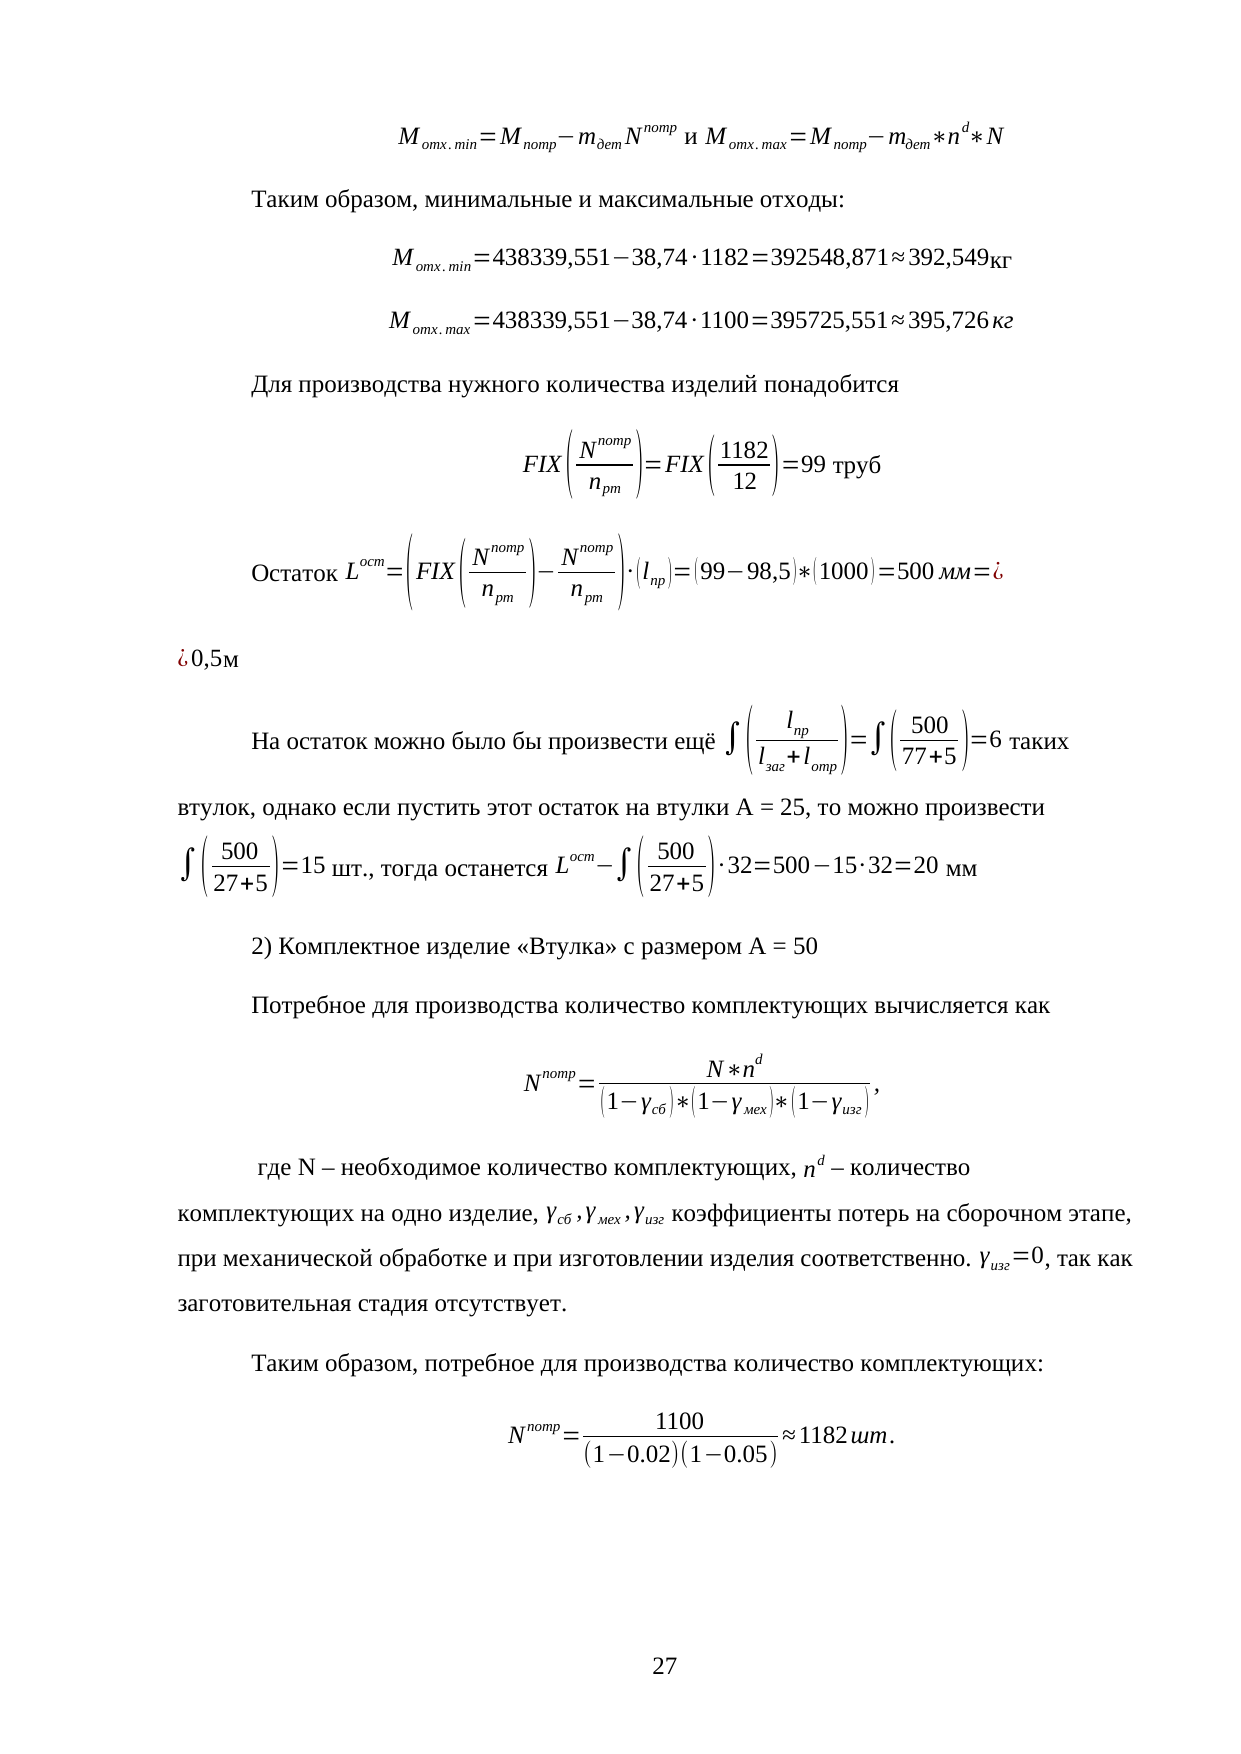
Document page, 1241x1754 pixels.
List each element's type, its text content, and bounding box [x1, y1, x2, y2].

text Потребное для производства количество комплектующих вычисляется как [177, 991, 1152, 1019]
text Таким образом, минимальные и максимальные отходы: [177, 184, 1152, 213]
text и [177, 118, 1152, 153]
text м [177, 644, 1152, 673]
text Для производства нужного количества изделий понадобится [177, 369, 1152, 397]
text 2) Комплектное изделие «Втулка» с размером А = 50 [177, 931, 1152, 959]
text труб [177, 428, 1152, 501]
text Таким образом, потребное для производства количество комплектующих: [177, 1348, 1152, 1376]
text кг [177, 244, 1152, 275]
text Остаток [177, 532, 1152, 613]
text где N – необходимое количество комплектующих, – количество комплектующих на одно изделие, коэффициенты потерь на сборочном этапе, при механической обработке и при изготовлении изделия соответственно. , так как заготовительная стадия отсутствует. [177, 1151, 1152, 1317]
text На остаток можно было бы произвести ещё таких втулок, однако если пустить этот остаток на втулки А = 25, то можно произвести шт., тогда останется мм [177, 704, 1152, 900]
